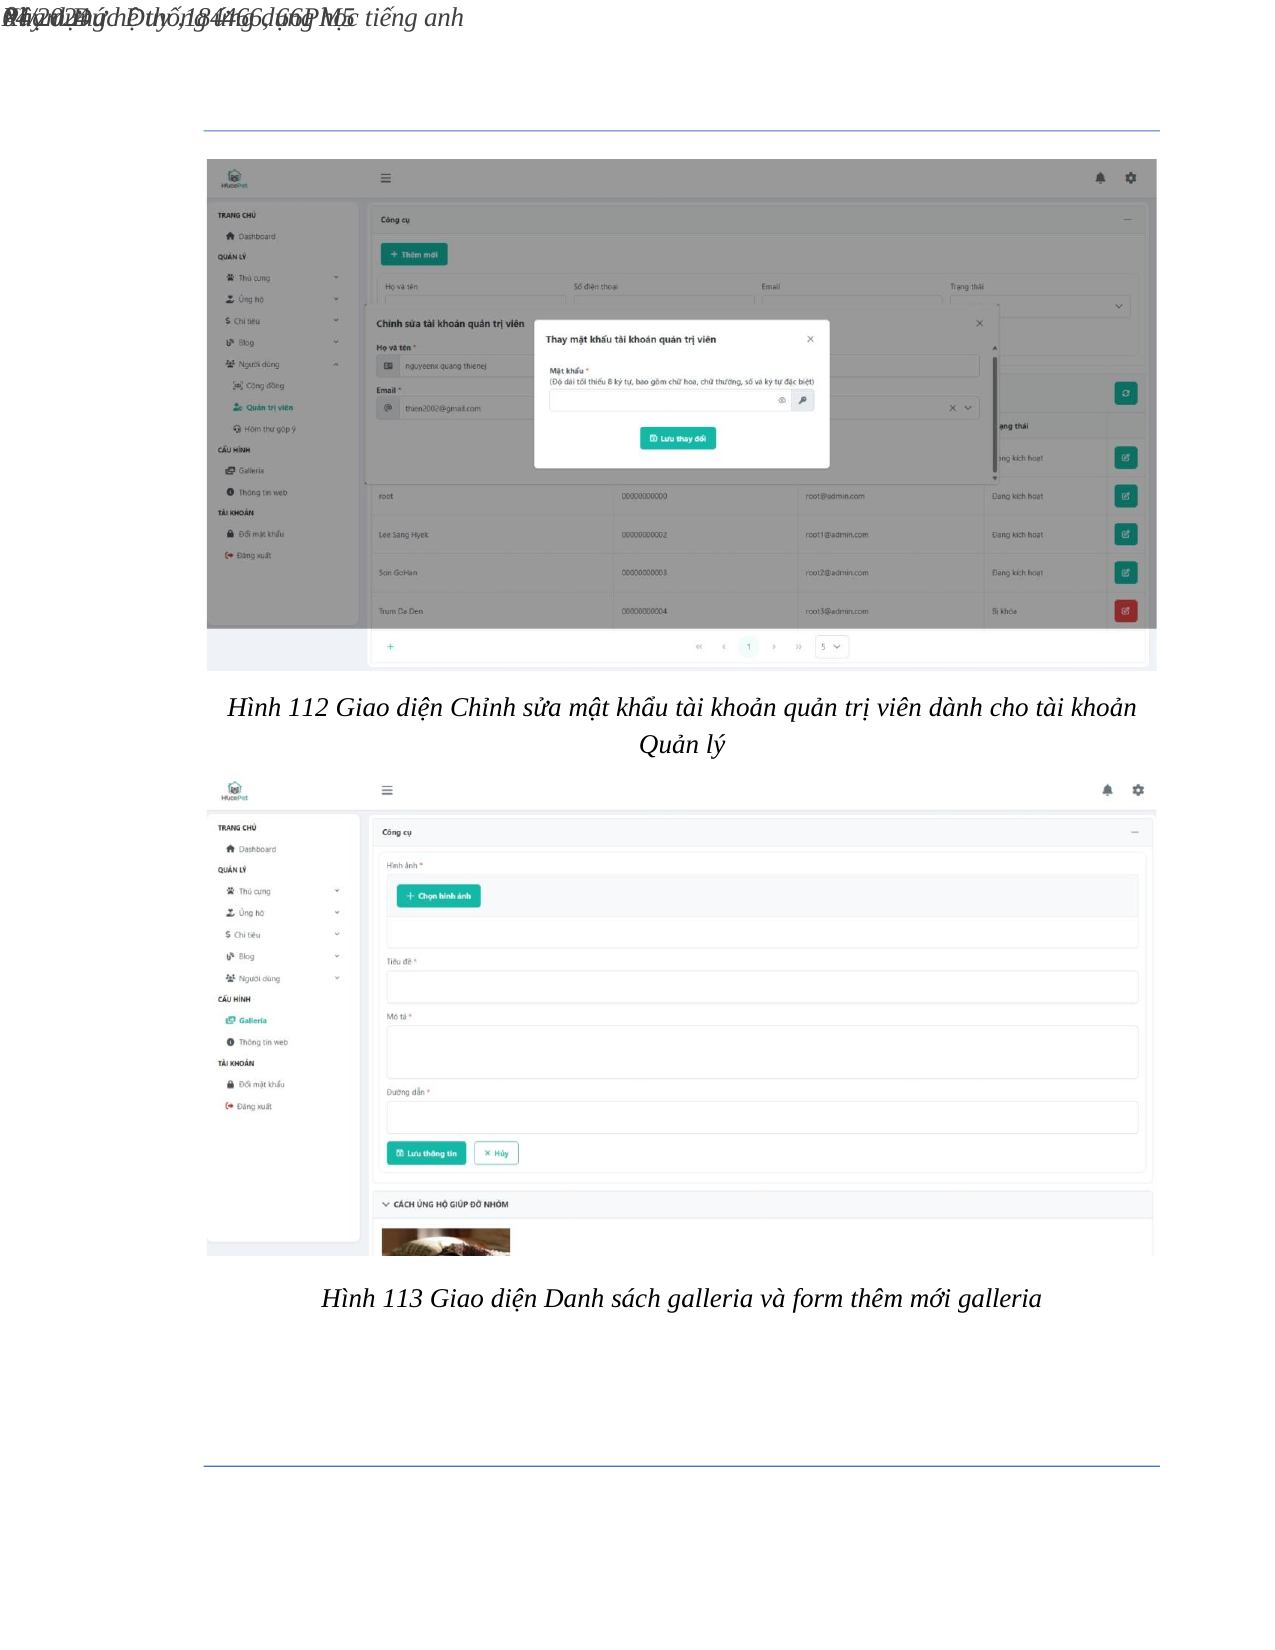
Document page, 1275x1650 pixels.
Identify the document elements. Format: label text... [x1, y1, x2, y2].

picture [206, 772, 1157, 1256]
text Hình 112 Giao diện Chỉnh sửa mật khẩu tài khoản quản trị viên dành cho tài khoản Quản lý [211, 691, 1152, 759]
picture [206, 159, 1157, 671]
